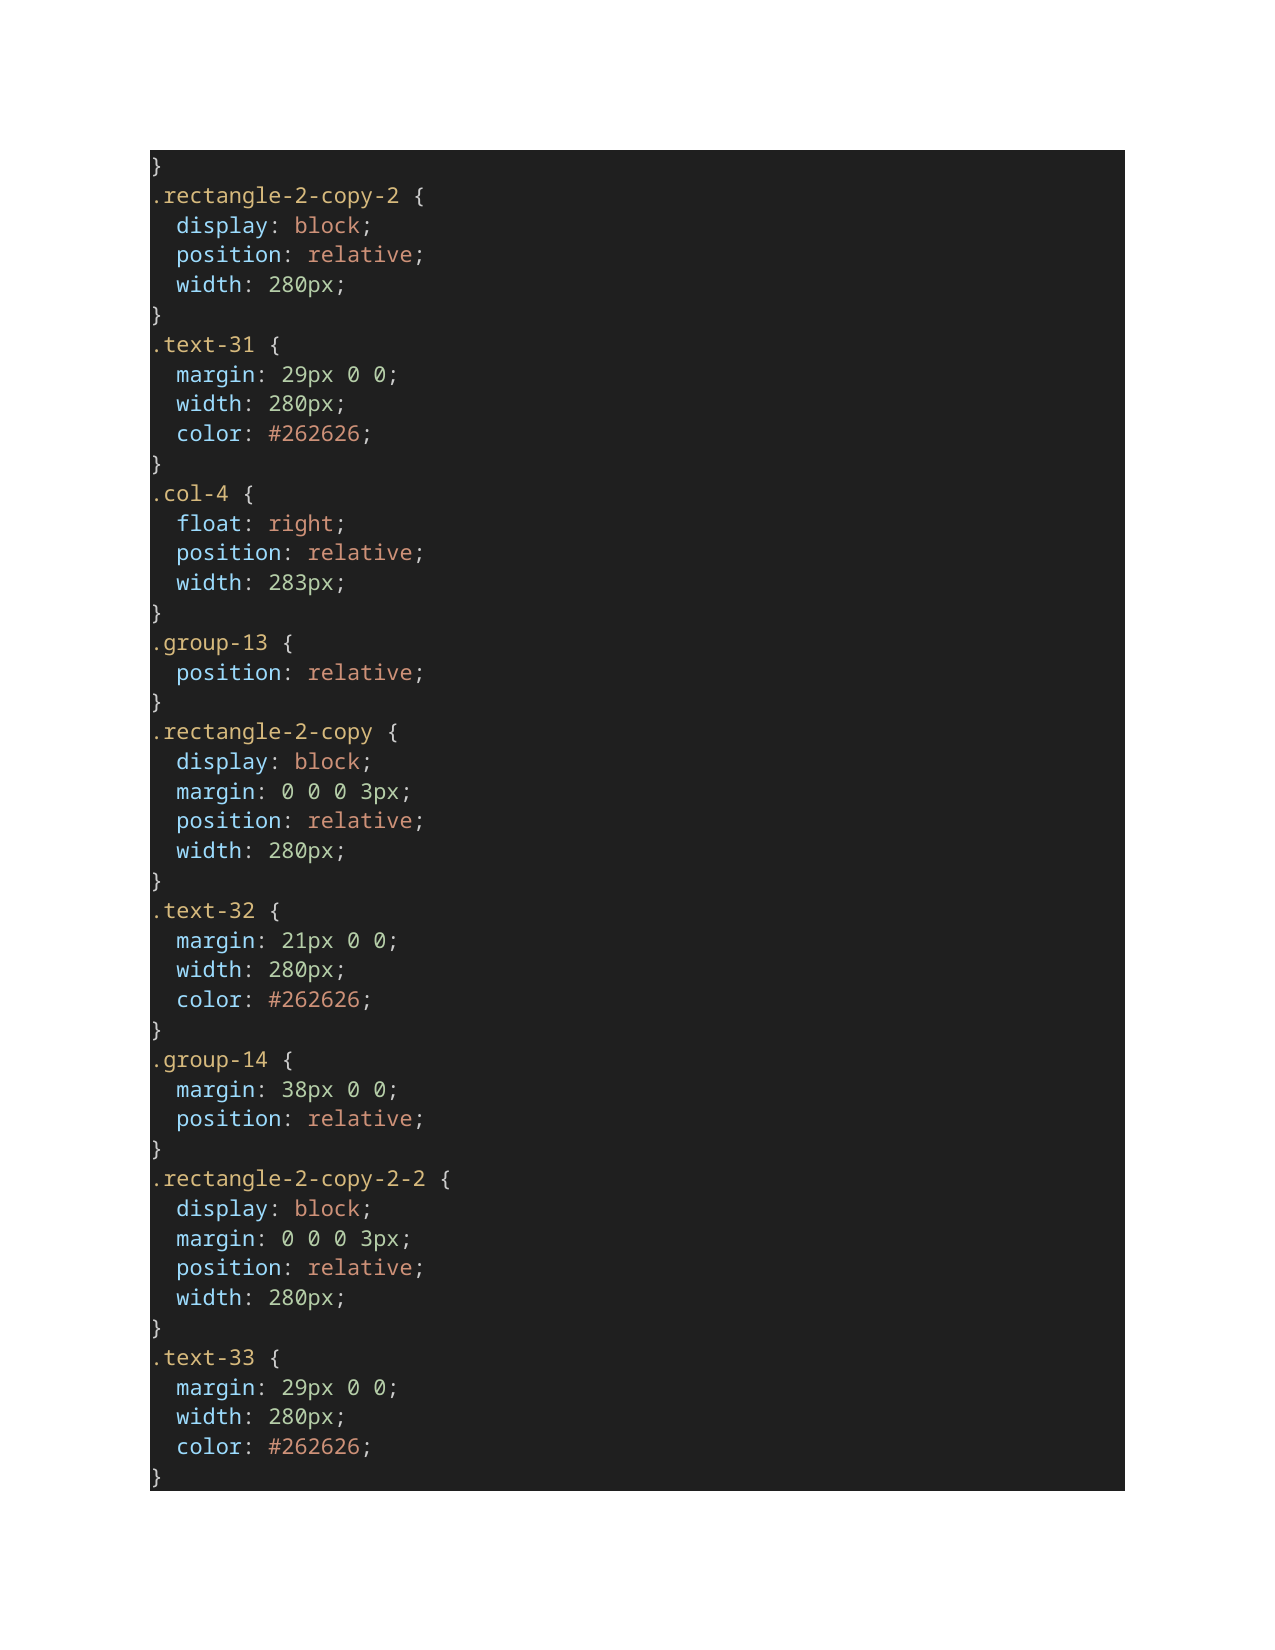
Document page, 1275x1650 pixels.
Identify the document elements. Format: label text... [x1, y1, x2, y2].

text .col-4 { [150, 478, 1125, 507]
text position: relative; [150, 1103, 1125, 1133]
text .group-14 { [150, 1044, 1125, 1073]
text } [150, 1461, 1125, 1491]
text color: #262626; [150, 1431, 1125, 1461]
text } [150, 448, 1125, 478]
text width: 280px; [150, 388, 1125, 418]
text display: block; [150, 746, 1125, 776]
text width: 280px; [150, 835, 1125, 865]
text margin: 0 0 0 3px; [150, 1222, 1125, 1252]
text position: relative; [150, 805, 1125, 835]
text margin: 38px 0 0; [150, 1073, 1125, 1103]
text position: relative; [150, 537, 1125, 567]
text width: 283px; [150, 567, 1125, 597]
text margin: 29px 0 0; [150, 1371, 1125, 1401]
text .rectangle-2-copy-2 { [150, 180, 1125, 209]
text width: 280px; [150, 1282, 1125, 1312]
text display: block; [150, 1193, 1125, 1222]
text width: 280px; [150, 1401, 1125, 1431]
text color: #262626; [150, 418, 1125, 448]
text position: relative; [150, 239, 1125, 269]
text width: 280px; [150, 954, 1125, 984]
text } [150, 1014, 1125, 1044]
text float: right; [150, 507, 1125, 537]
text } [150, 865, 1125, 895]
text } [150, 1133, 1125, 1163]
text color: #262626; [150, 984, 1125, 1014]
text } [150, 299, 1125, 329]
text } [150, 597, 1125, 627]
text display: block; [150, 209, 1125, 239]
text .rectangle-2-copy { [150, 716, 1125, 746]
text } [150, 686, 1125, 716]
text } [150, 150, 1125, 180]
text position: relative; [150, 656, 1125, 686]
text position: relative; [150, 1252, 1125, 1282]
text .text-31 { [150, 329, 1125, 358]
text .group-13 { [150, 627, 1125, 656]
text width: 280px; [150, 269, 1125, 299]
text .text-32 { [150, 895, 1125, 924]
text .rectangle-2-copy-2-2 { [150, 1163, 1125, 1193]
text margin: 29px 0 0; [150, 358, 1125, 388]
text .text-33 { [150, 1342, 1125, 1371]
text margin: 21px 0 0; [150, 924, 1125, 954]
text margin: 0 0 0 3px; [150, 776, 1125, 805]
text } [150, 1312, 1125, 1342]
